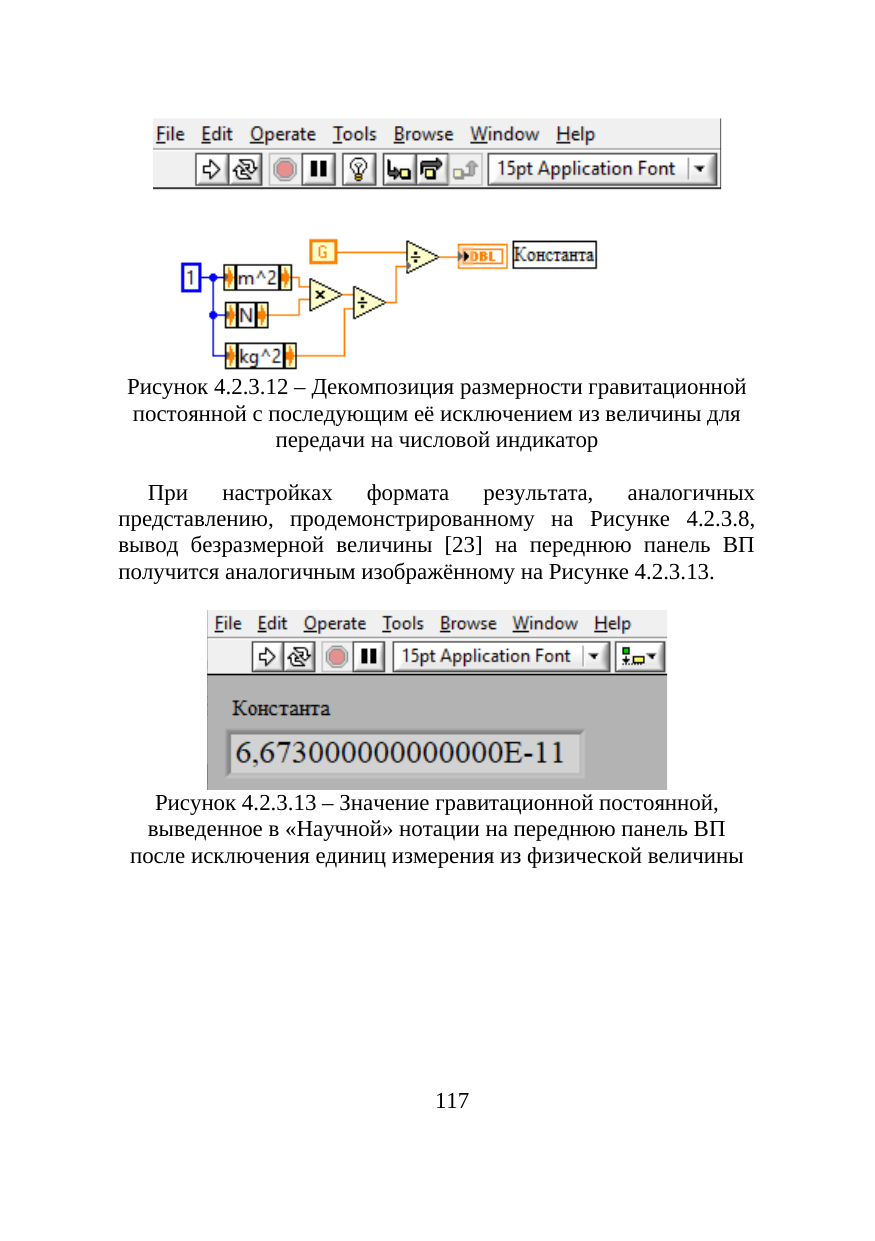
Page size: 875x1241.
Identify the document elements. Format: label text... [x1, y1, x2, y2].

text Рисунок 4.2.3.13 – Значение гравитационной постоянной, выведенное в «Научной» нотации на переднюю панель ВП после исключения единиц измерения из физической величины [118, 789, 756, 868]
text При настройках формата результата, аналогичных представлению, продемонстрированному на Рисунке 4.2.3.8, вывод безразмерной величины [23] на переднюю панель ВП получится аналогичным изображённому на Рисунке 4.2.3.13. [118, 479, 756, 584]
picture [153, 118, 722, 374]
picture [207, 610, 668, 790]
text Рисунок 4.2.3.12 – Декомпозиция размерности гравитационной постоянной с последующим её исключением из величины для передачи на числовой индикатор [118, 373, 756, 452]
